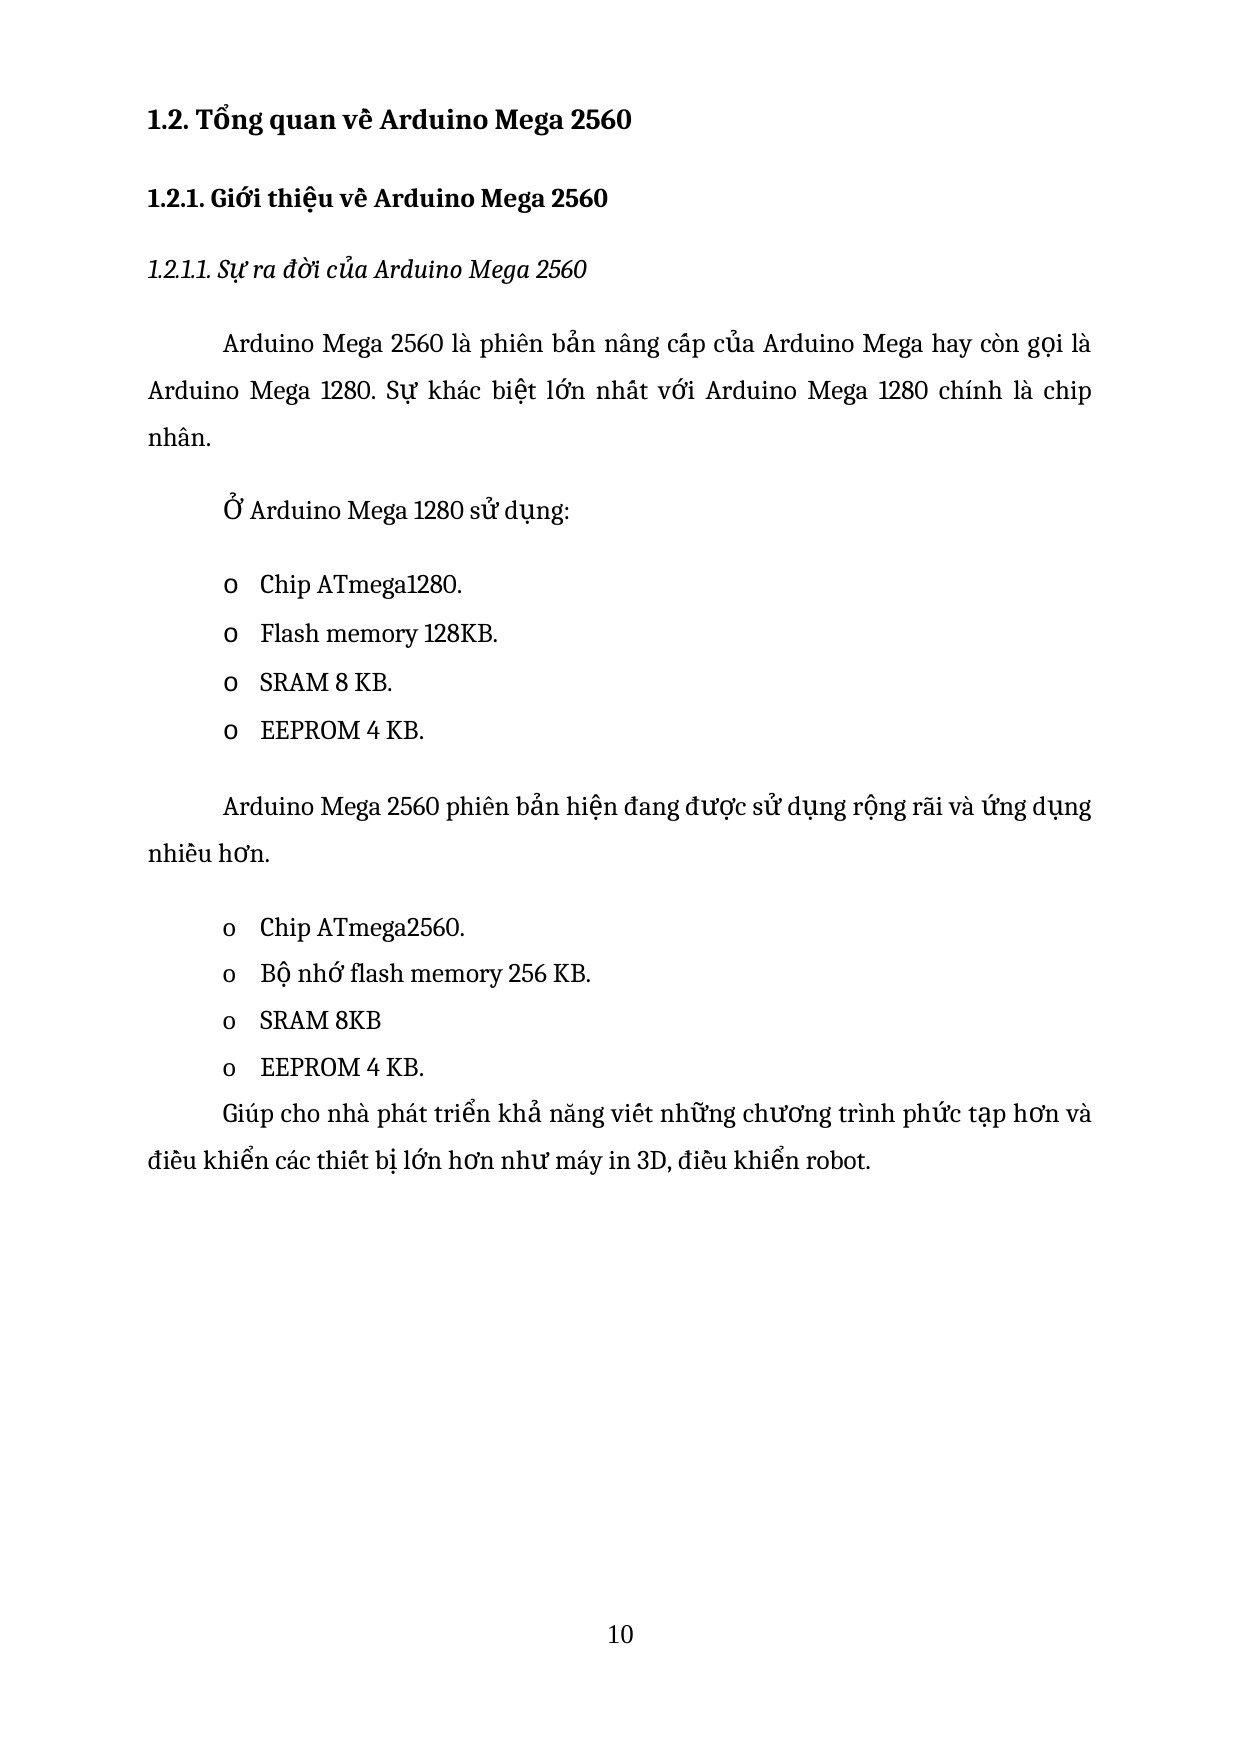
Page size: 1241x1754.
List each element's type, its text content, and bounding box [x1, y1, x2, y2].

text Giúp cho nhà phát triển khả năng viết những chương trình phức tạp hơn và điều khiển các thiết bị lớn hơn như máy in 3D, điều khiển robot. [148, 1098, 1092, 1176]
text Arduino Mega 2560 là phiên bản nâng cấp của Arduino Mega hay còn gọi là Arduino Mega 1280. Sự khác biệt lớn nhất với Arduino Mega 1280 chính là chip nhân. [148, 328, 1092, 453]
subtitle 1.2.1.1. Sự ra đời của Arduino Mega 2560 [148, 254, 1092, 286]
list SRAM 8KB [223, 1005, 1092, 1036]
text Ở Arduino Mega 1280 sử dụng: [148, 495, 1092, 527]
subtitle 1.2.1. Giới thiệu về Arduino Mega 2560 [148, 183, 1092, 214]
text Arduino Mega 2560 phiên bản hiện đang được sử dụng rộng rãi và ứng dụng nhiều hơn. [148, 791, 1092, 869]
list EEPROM 4 KB. [223, 715, 1092, 748]
list SRAM 8 KB. [223, 667, 1092, 699]
list Bộ nhớ flash memory 256 KB. [223, 958, 1092, 989]
list Chip ATmega2560. [223, 912, 1092, 943]
list EEPROM 4 KB. [223, 1052, 1092, 1083]
subtitle 1.2. Tổng quan về Arduino Mega 2560 [148, 103, 1092, 137]
list Flash memory 128KB. [223, 618, 1092, 650]
list Chip ATmega1280. [223, 569, 1092, 602]
